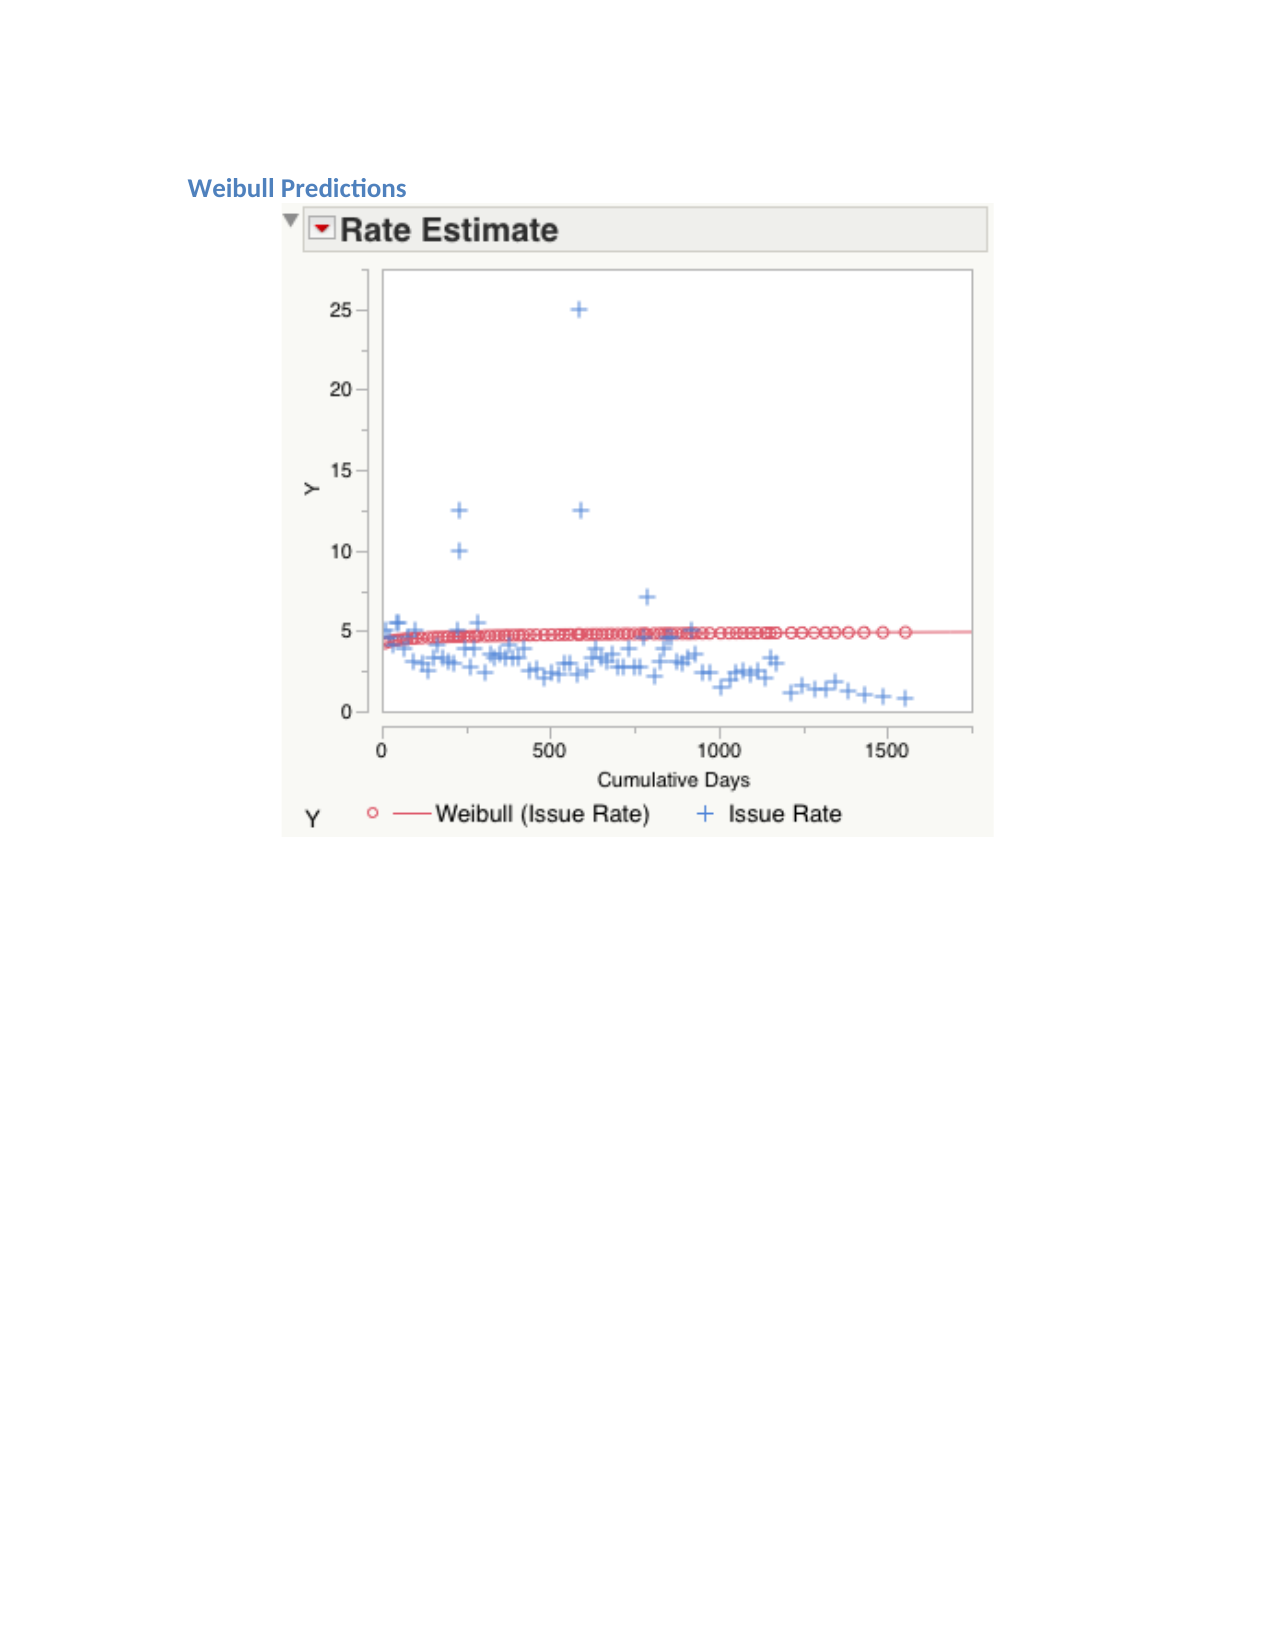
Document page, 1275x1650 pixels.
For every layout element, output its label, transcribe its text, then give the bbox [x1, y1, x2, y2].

picture [281, 203, 994, 837]
subtitle Weibull Predictions [187, 171, 1087, 204]
